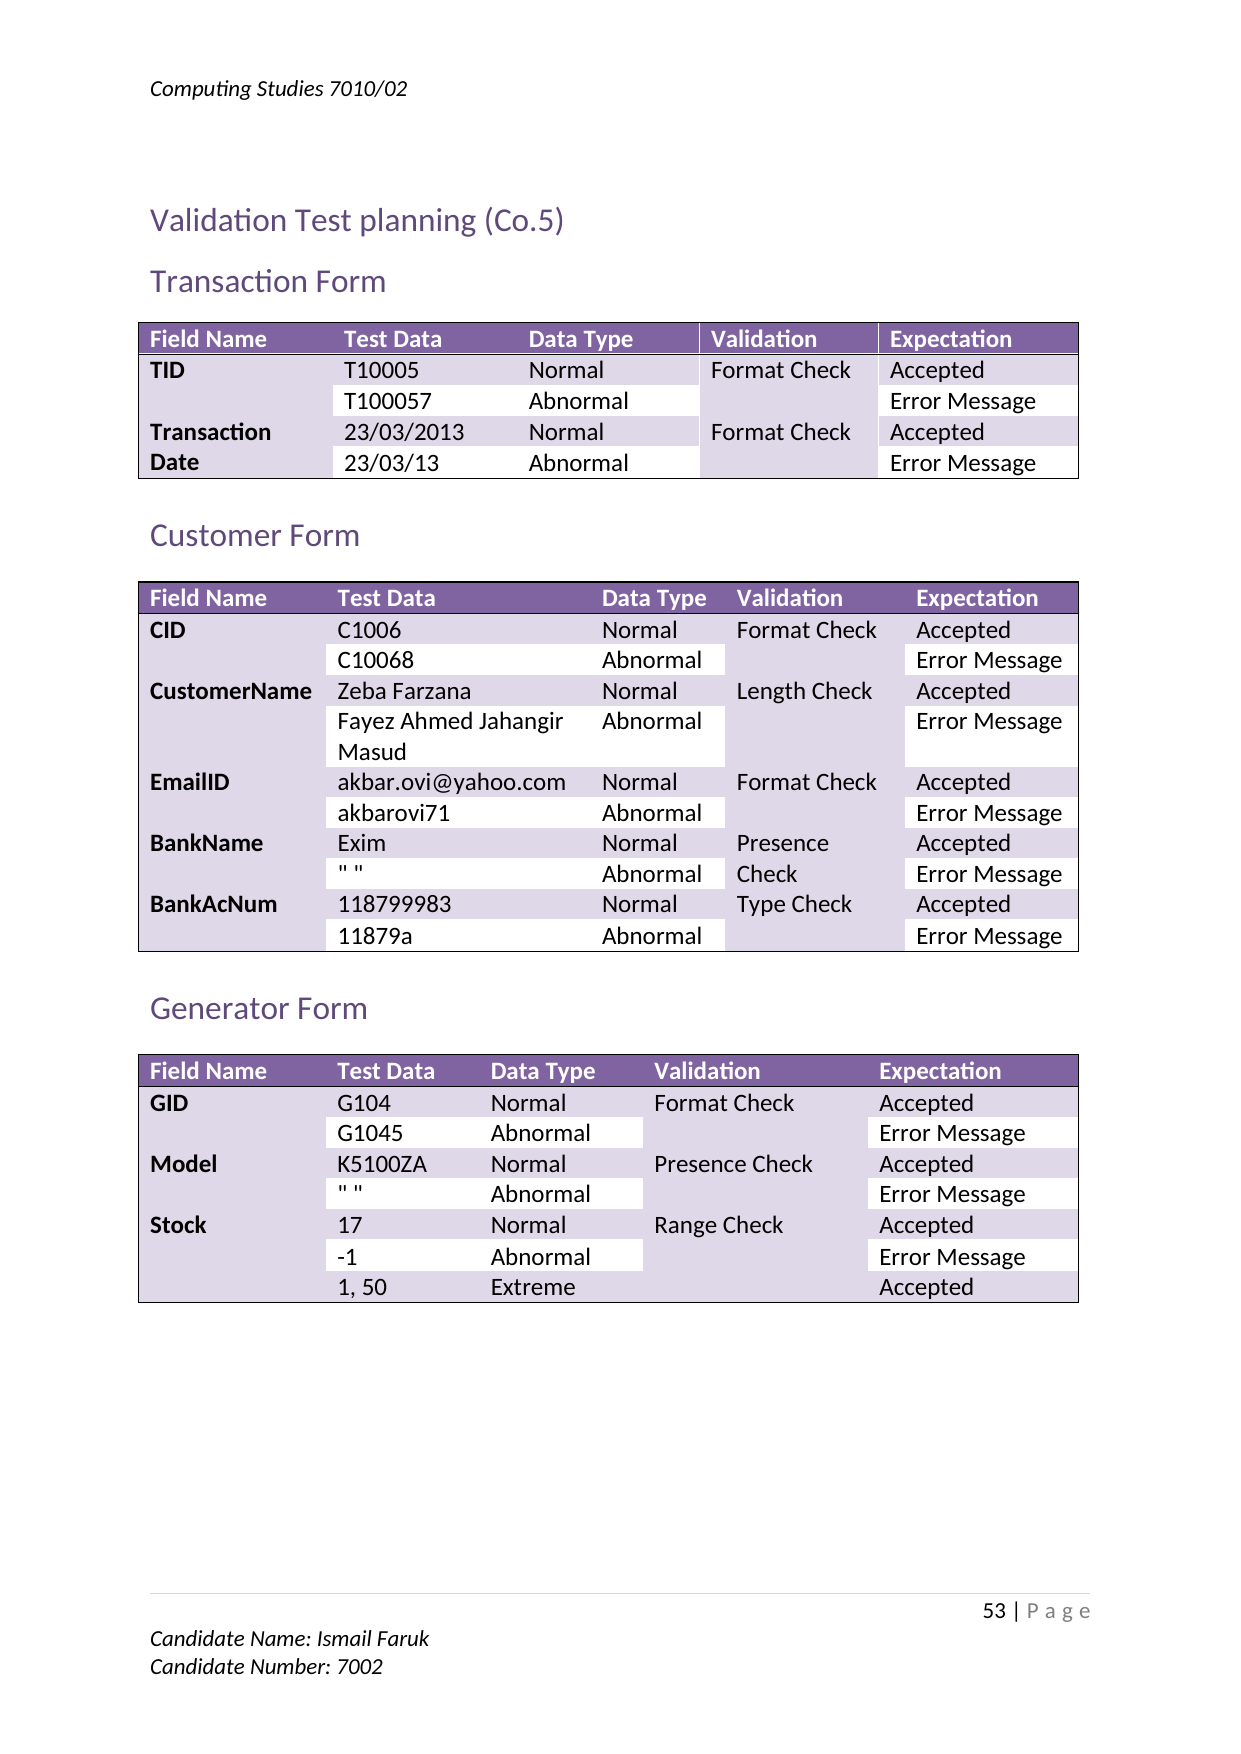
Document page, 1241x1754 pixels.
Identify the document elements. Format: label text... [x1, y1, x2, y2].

table_cell CID [139, 614, 326, 675]
table_cell CustomerName [139, 675, 326, 767]
table_header Validation [700, 323, 878, 353]
table_cell Presence Check [725, 828, 905, 889]
table_cell Error Message [905, 706, 1078, 767]
table_cell Zeba Farzana [326, 675, 591, 706]
table_cell Error Message [905, 797, 1078, 828]
table_header Validation [725, 583, 905, 613]
table_cell akbarovi71 [326, 797, 591, 828]
table_cell Abnormal [479, 1118, 643, 1148]
table_cell Error Message [905, 858, 1078, 889]
table_cell BankAcNum [139, 889, 326, 951]
table_cell Fayez Ahmed Jahangir Masud [326, 706, 591, 767]
table_cell Normal [591, 889, 725, 919]
table_cell Abnormal [479, 1240, 643, 1271]
table_header Field Name [139, 1055, 326, 1086]
table_cell Normal [479, 1209, 643, 1239]
table_header Data Type [479, 1055, 643, 1086]
table_cell Accepted [905, 614, 1078, 644]
table_header Data Type [517, 323, 699, 353]
table_cell Normal [591, 828, 725, 858]
table_cell 23/03/2013 [333, 416, 517, 446]
table_cell Abnormal [517, 446, 699, 478]
table_header Field Name [139, 323, 333, 353]
table_header Validation [643, 1055, 868, 1086]
table_cell Accepted [879, 416, 1078, 446]
table_cell Type Check [725, 889, 905, 951]
table_cell Accepted [868, 1209, 1078, 1239]
table_cell Model [139, 1148, 326, 1209]
table_cell Normal [591, 767, 725, 797]
table_header Test Data [326, 583, 591, 613]
table_cell Accepted [868, 1087, 1078, 1117]
table_cell Presence Check [643, 1148, 868, 1209]
table_cell Accepted [868, 1271, 1078, 1302]
table_cell K5100ZA [326, 1148, 479, 1178]
table_cell Accepted [905, 675, 1078, 706]
table_cell Exim [326, 828, 591, 858]
table_cell Normal [591, 614, 725, 644]
table_cell akbar.ovi@yahoo.com [326, 767, 591, 797]
table_header Field Name [139, 583, 326, 613]
table_cell Accepted [905, 767, 1078, 797]
table_cell -1 [326, 1240, 479, 1271]
table_cell Length Check [725, 675, 905, 767]
table_cell Error Message [868, 1240, 1078, 1271]
table_cell T100057 [333, 385, 517, 416]
table_cell Format Check [725, 614, 905, 675]
table_cell 11879a [326, 919, 591, 951]
table_cell Abnormal [591, 797, 725, 828]
table_cell Abnormal [591, 919, 725, 951]
table_cell Normal [517, 416, 699, 446]
table_cell BankName [139, 828, 326, 889]
table_header Test Data [326, 1055, 479, 1086]
table_cell " " [326, 1179, 479, 1209]
table_cell Error Message [868, 1118, 1078, 1148]
text Transaction Form [150, 260, 1090, 301]
table_cell Error Message [879, 385, 1078, 416]
table_cell Format Check [643, 1087, 868, 1148]
text Customer Form [150, 514, 1090, 554]
table_cell Error Message [879, 446, 1078, 478]
table_header Expectation [868, 1055, 1078, 1086]
table_header Data Type [591, 583, 725, 613]
table_cell T10005 [333, 355, 517, 385]
table_cell EmailID [139, 767, 326, 828]
table_cell Format Check [700, 416, 878, 478]
table_cell Abnormal [479, 1179, 643, 1209]
table_cell " " [326, 858, 591, 889]
table_cell Accepted [905, 828, 1078, 858]
table_cell Format Check [700, 355, 878, 416]
table_cell Normal [479, 1148, 643, 1178]
table_cell 1, 50 [326, 1271, 479, 1302]
table_cell Abnormal [591, 858, 725, 889]
table_cell C1006 [326, 614, 591, 644]
table_cell Accepted [879, 355, 1078, 385]
table_cell Abnormal [591, 645, 725, 675]
table_cell Normal [479, 1087, 643, 1117]
table_cell Stock [139, 1209, 326, 1302]
table_cell Normal [591, 675, 725, 706]
table_cell Error Message [905, 645, 1078, 675]
text Generator Form [150, 987, 1090, 1027]
text Validation Test planning (Co.5) [150, 199, 1090, 239]
table_cell 118799983 [326, 889, 591, 919]
table_cell Accepted [868, 1148, 1078, 1178]
table_cell C10068 [326, 645, 591, 675]
table_cell Range Check [643, 1209, 868, 1302]
table_cell 17 [326, 1209, 479, 1239]
table_cell G1045 [326, 1118, 479, 1148]
table_header Expectation [905, 583, 1078, 613]
table_cell GID [139, 1087, 326, 1148]
table_cell Error Message [905, 919, 1078, 951]
table_cell Format Check [725, 767, 905, 828]
table_header Expectation [879, 323, 1078, 353]
table_cell Accepted [905, 889, 1078, 919]
table_header Test Data [333, 323, 517, 353]
table_cell Transaction Date [139, 416, 333, 478]
table_cell Abnormal [517, 385, 699, 416]
table_cell 23/03/13 [333, 446, 517, 478]
table_cell Abnormal [591, 706, 725, 767]
table_cell G104 [326, 1087, 479, 1117]
table_cell Normal [517, 355, 699, 385]
table_cell Extreme [479, 1271, 643, 1302]
table_cell TID [139, 355, 333, 416]
table_cell Error Message [868, 1179, 1078, 1209]
